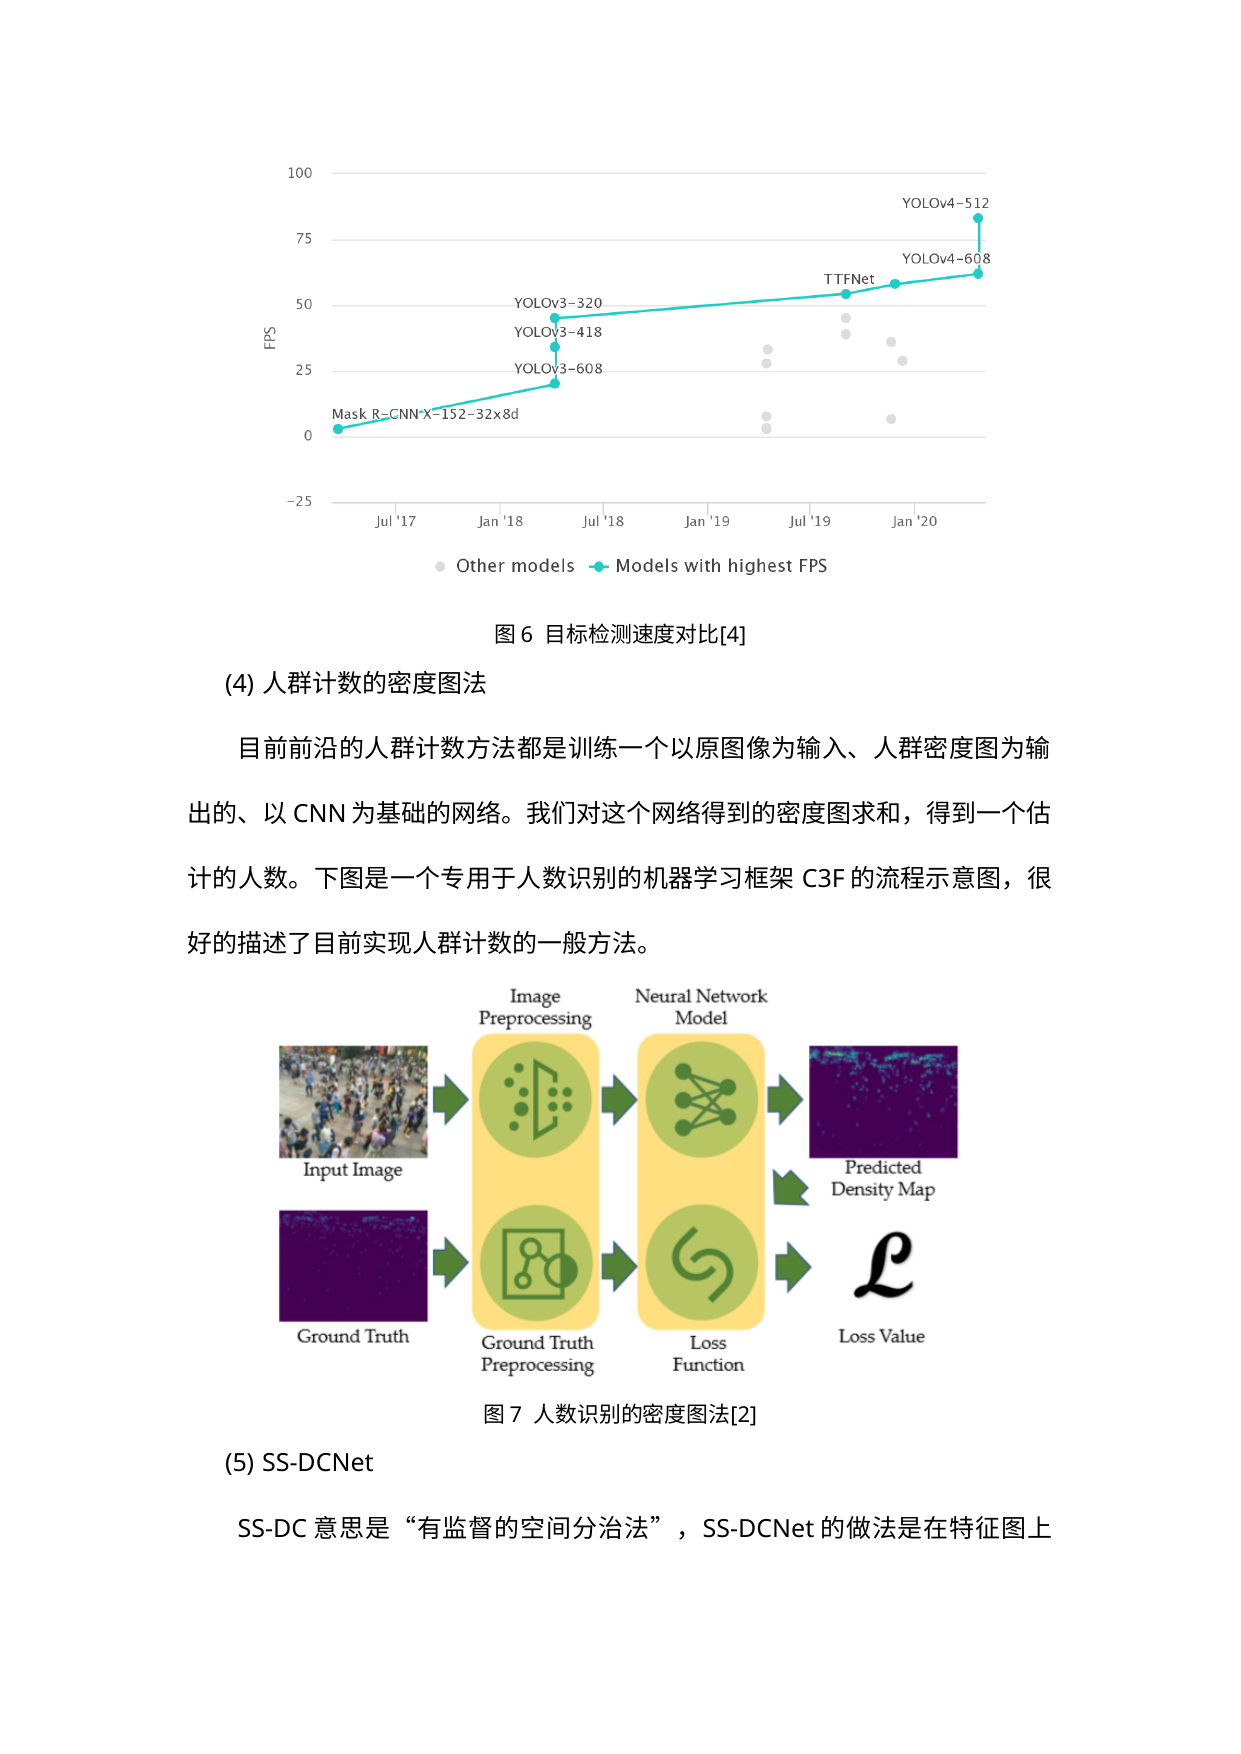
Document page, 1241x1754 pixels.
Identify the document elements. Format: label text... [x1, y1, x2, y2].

list SS-DCNet [225, 1429, 1053, 1494]
text 目前前沿的人群计数方法都是训练一个以原图像为输入、人群密度图为输出的、以CNN为基础的网络。我们对这个网络得到的密度图求和，得到一个估计的人数。下图是一个专用于人数识别的机器学习框架C3F的流程示意图，很好的描述了目前实现人群计数的一般方法。 [187, 714, 1053, 974]
picture [265, 974, 975, 1384]
text 图7 人数识别的密度图法[2] [187, 1397, 1053, 1429]
text 图6 目标检测速度对比[4] [187, 617, 1053, 649]
list 人群计数的密度图法 [225, 649, 1053, 714]
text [187, 1494, 1053, 1559]
picture [242, 162, 998, 603]
